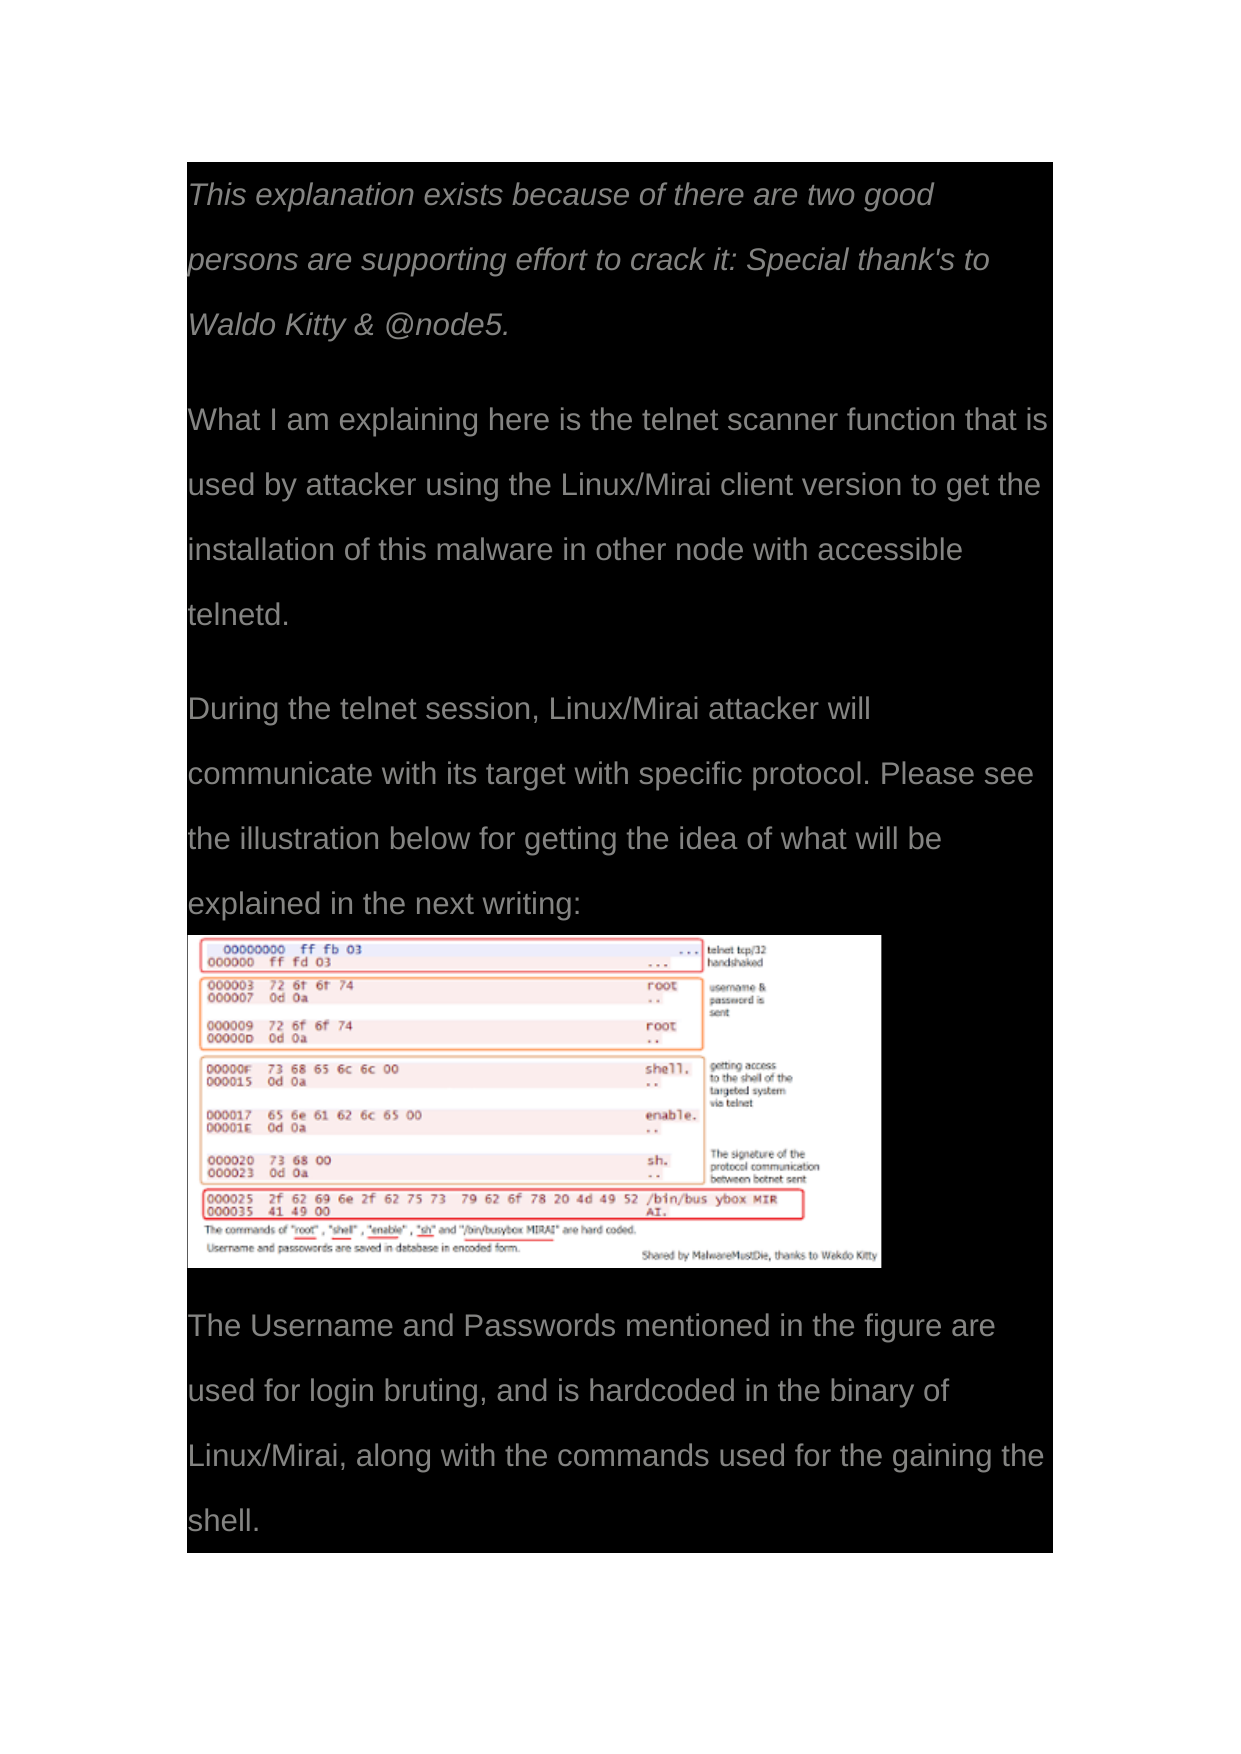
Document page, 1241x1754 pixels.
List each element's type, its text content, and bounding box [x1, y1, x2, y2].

text What I am explaining here is the telnet scanner function that is used by attacker using the Linux/Mirai client version to get the installation of this malware in other node with accessible telnetd. [187, 386, 1053, 646]
text This explanation exists because of there are two good persons are supporting effort to crack it: Special thank's to Waldo Kitty & @node5. [187, 162, 1053, 357]
picture [187, 935, 882, 1268]
